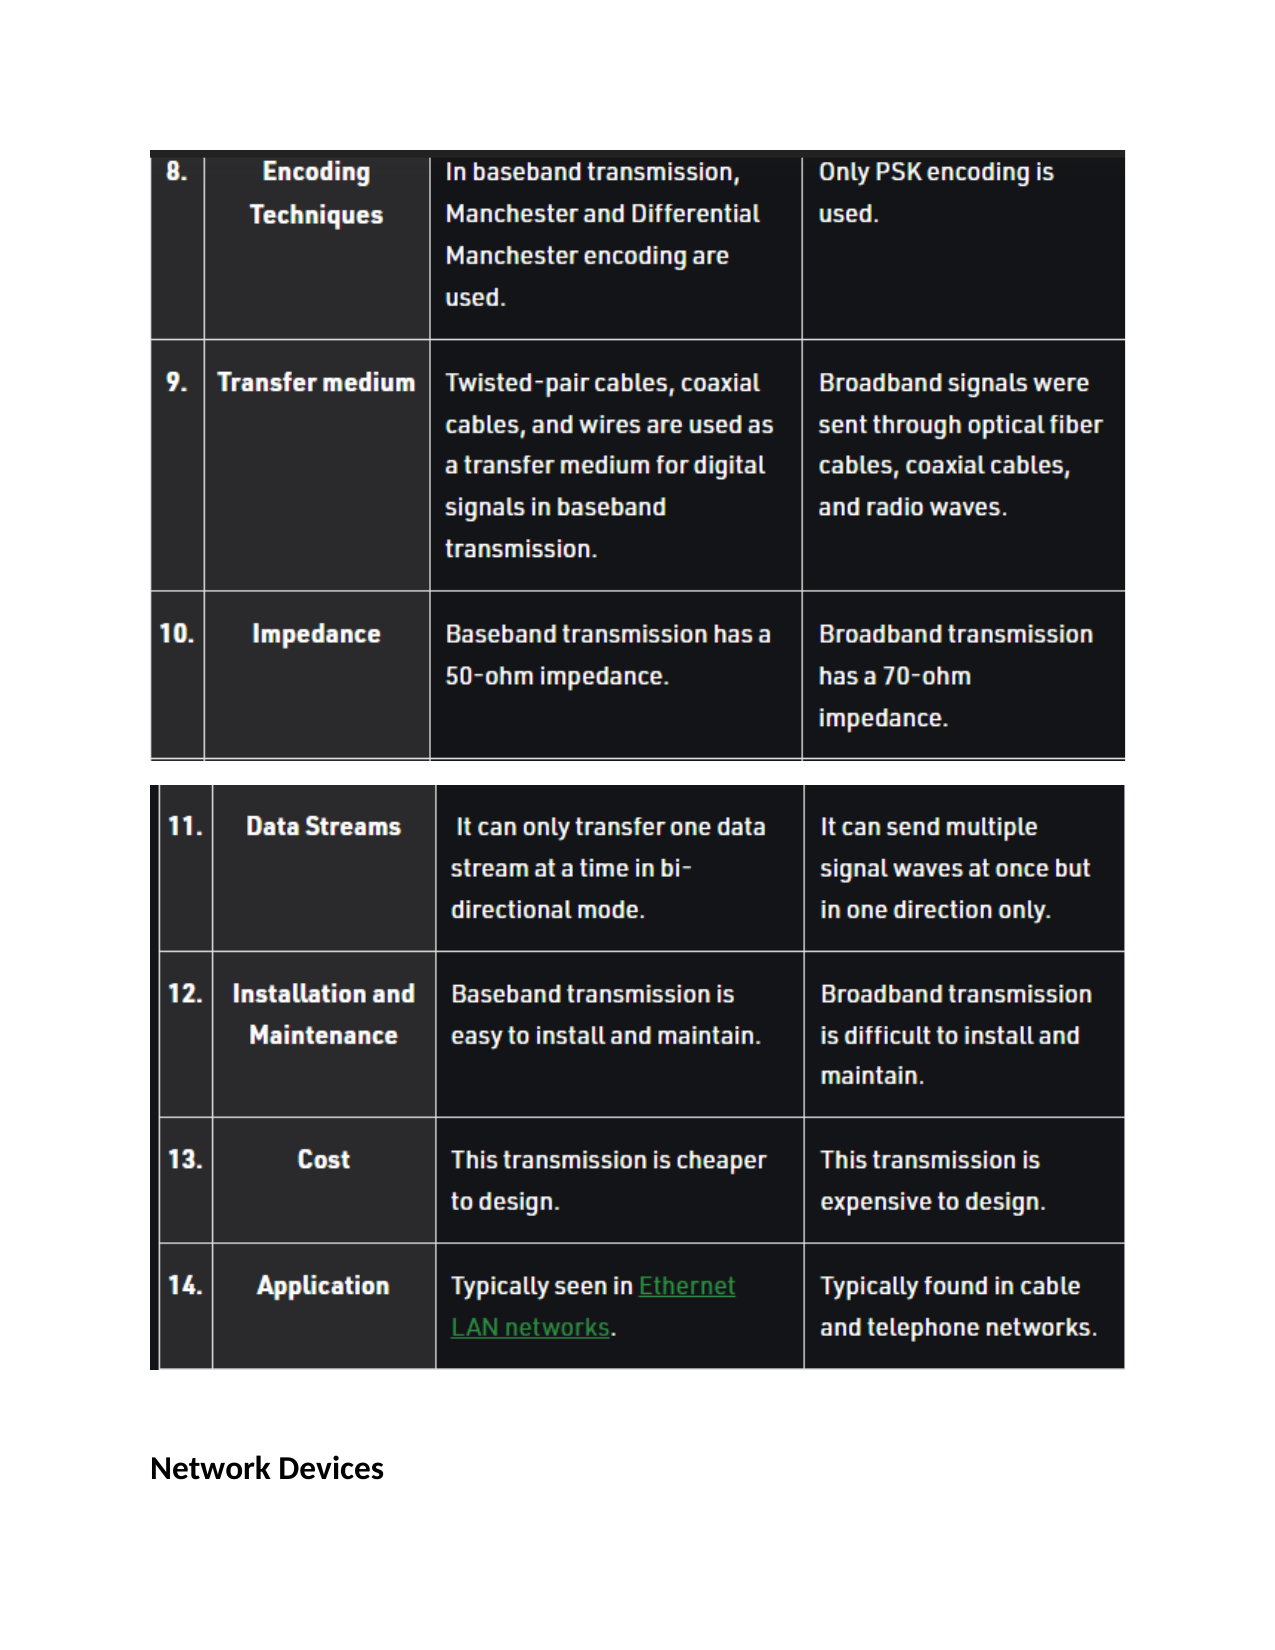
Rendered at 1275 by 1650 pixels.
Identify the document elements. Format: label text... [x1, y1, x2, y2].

picture [150, 785, 1125, 1370]
picture [150, 150, 1125, 761]
text Network Devices [150, 1447, 1125, 1488]
